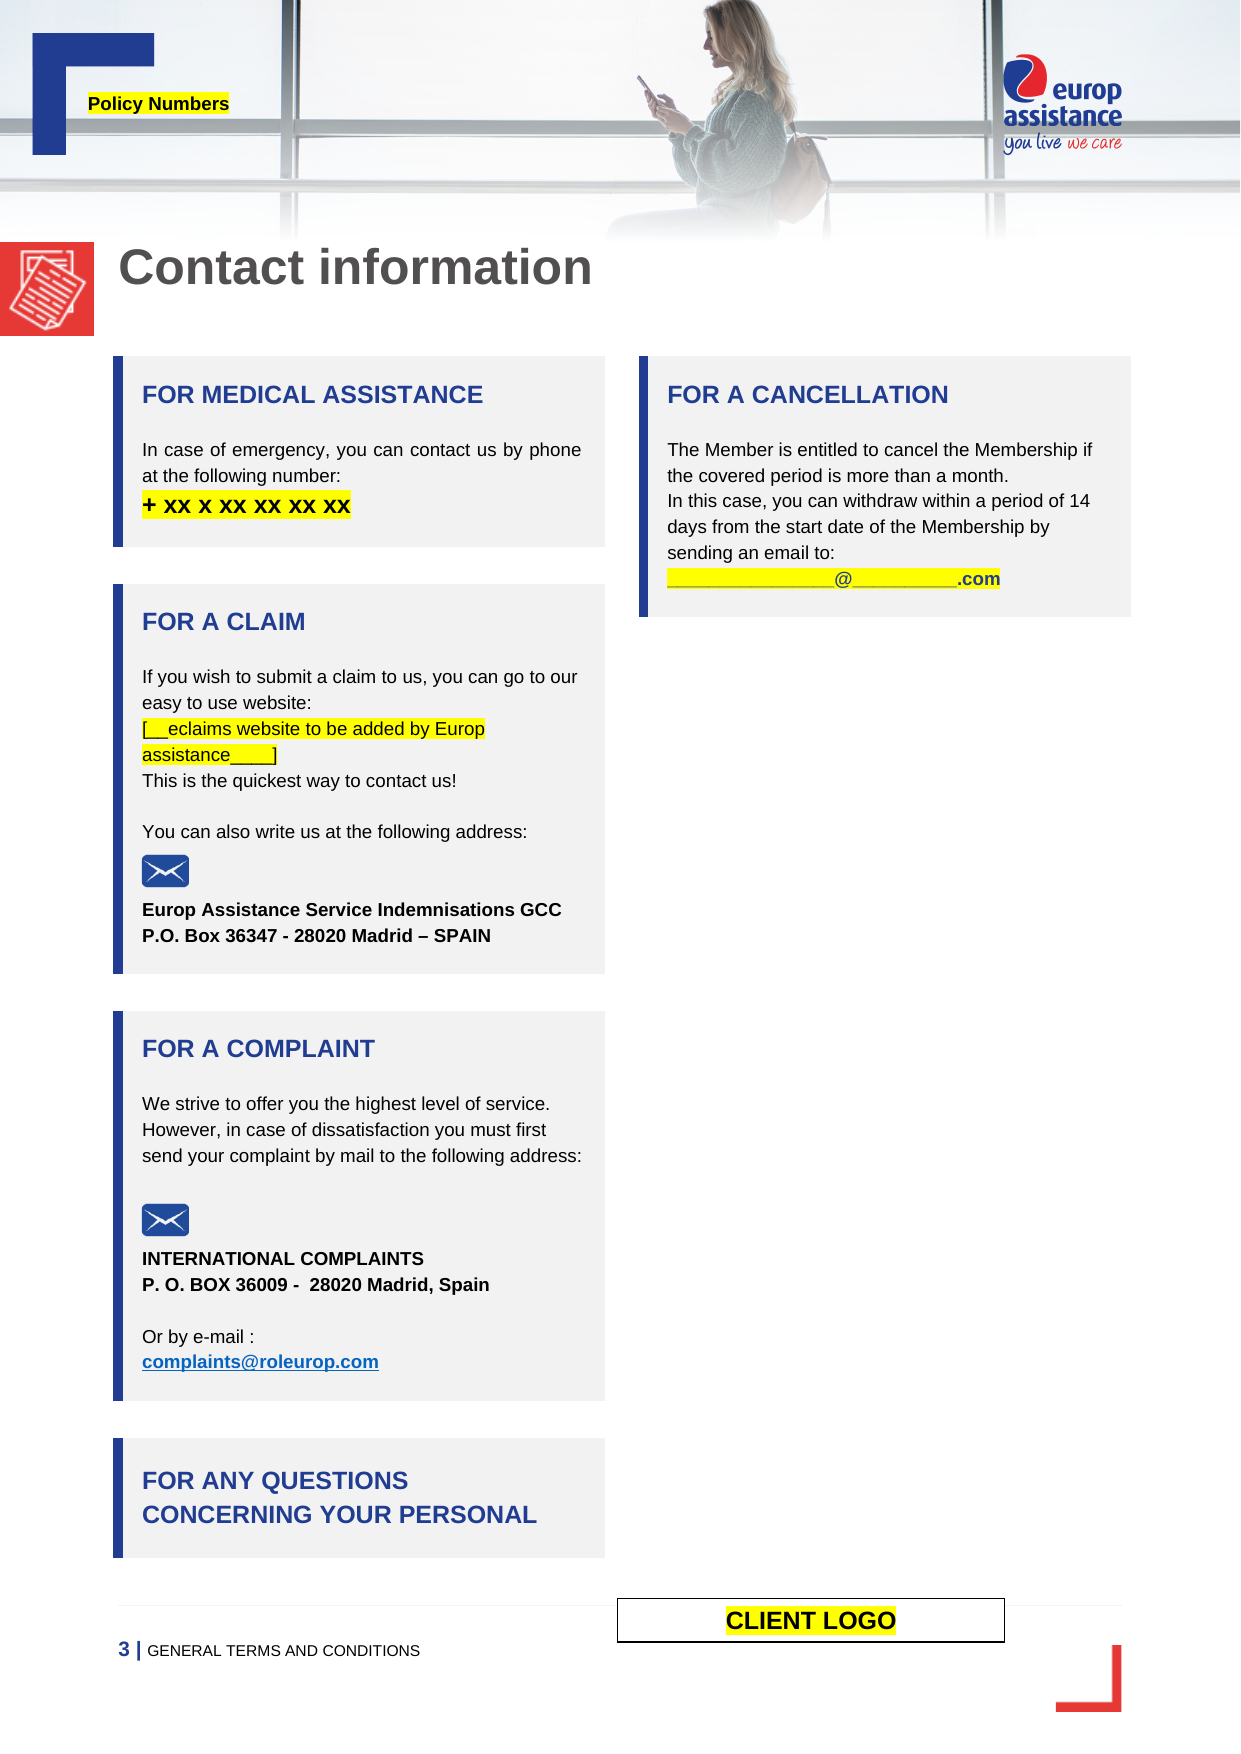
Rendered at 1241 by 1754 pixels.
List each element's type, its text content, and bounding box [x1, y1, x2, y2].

table_header FOR A CANCELLATION The Member is entitled to cancel the Membership if the covered period is more than a month. In this case, you can withdraw within a period of 14 days from the start date of the Membership by sending an email to: ________________@__________.com [648, 356, 1131, 617]
subtitle Contact information [118, 238, 1122, 295]
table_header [123, 1438, 605, 1558]
picture [0, 0, 1241, 242]
table_header FOR A CLAIM If you wish to submit a claim to us, you can go to our easy to use website: [__eclaims website to be added by Europ assistance____] This is the quickest way to contact us! You can also write us at the following address: Europ Assistance Service Indemnisations GCC P.O. Box 36347 - 28020 Madrid – SPAIN [123, 584, 605, 974]
table_header FOR A COMPLAINT We strive to offer you the highest level of service. However, in case of dissatisfaction you must first send your complaint by mail to the following address: INTERNATIONAL COMPLAINTS P. O. BOX 36009 - 28020 Madrid, Spain Or by e-mail : complaints@roleurop.com [123, 1011, 605, 1401]
table_header FOR MEDICAL ASSISTANCE In case of emergency, you can contact us by phone at the following number: + xx x xx xx xx xx [123, 356, 605, 547]
